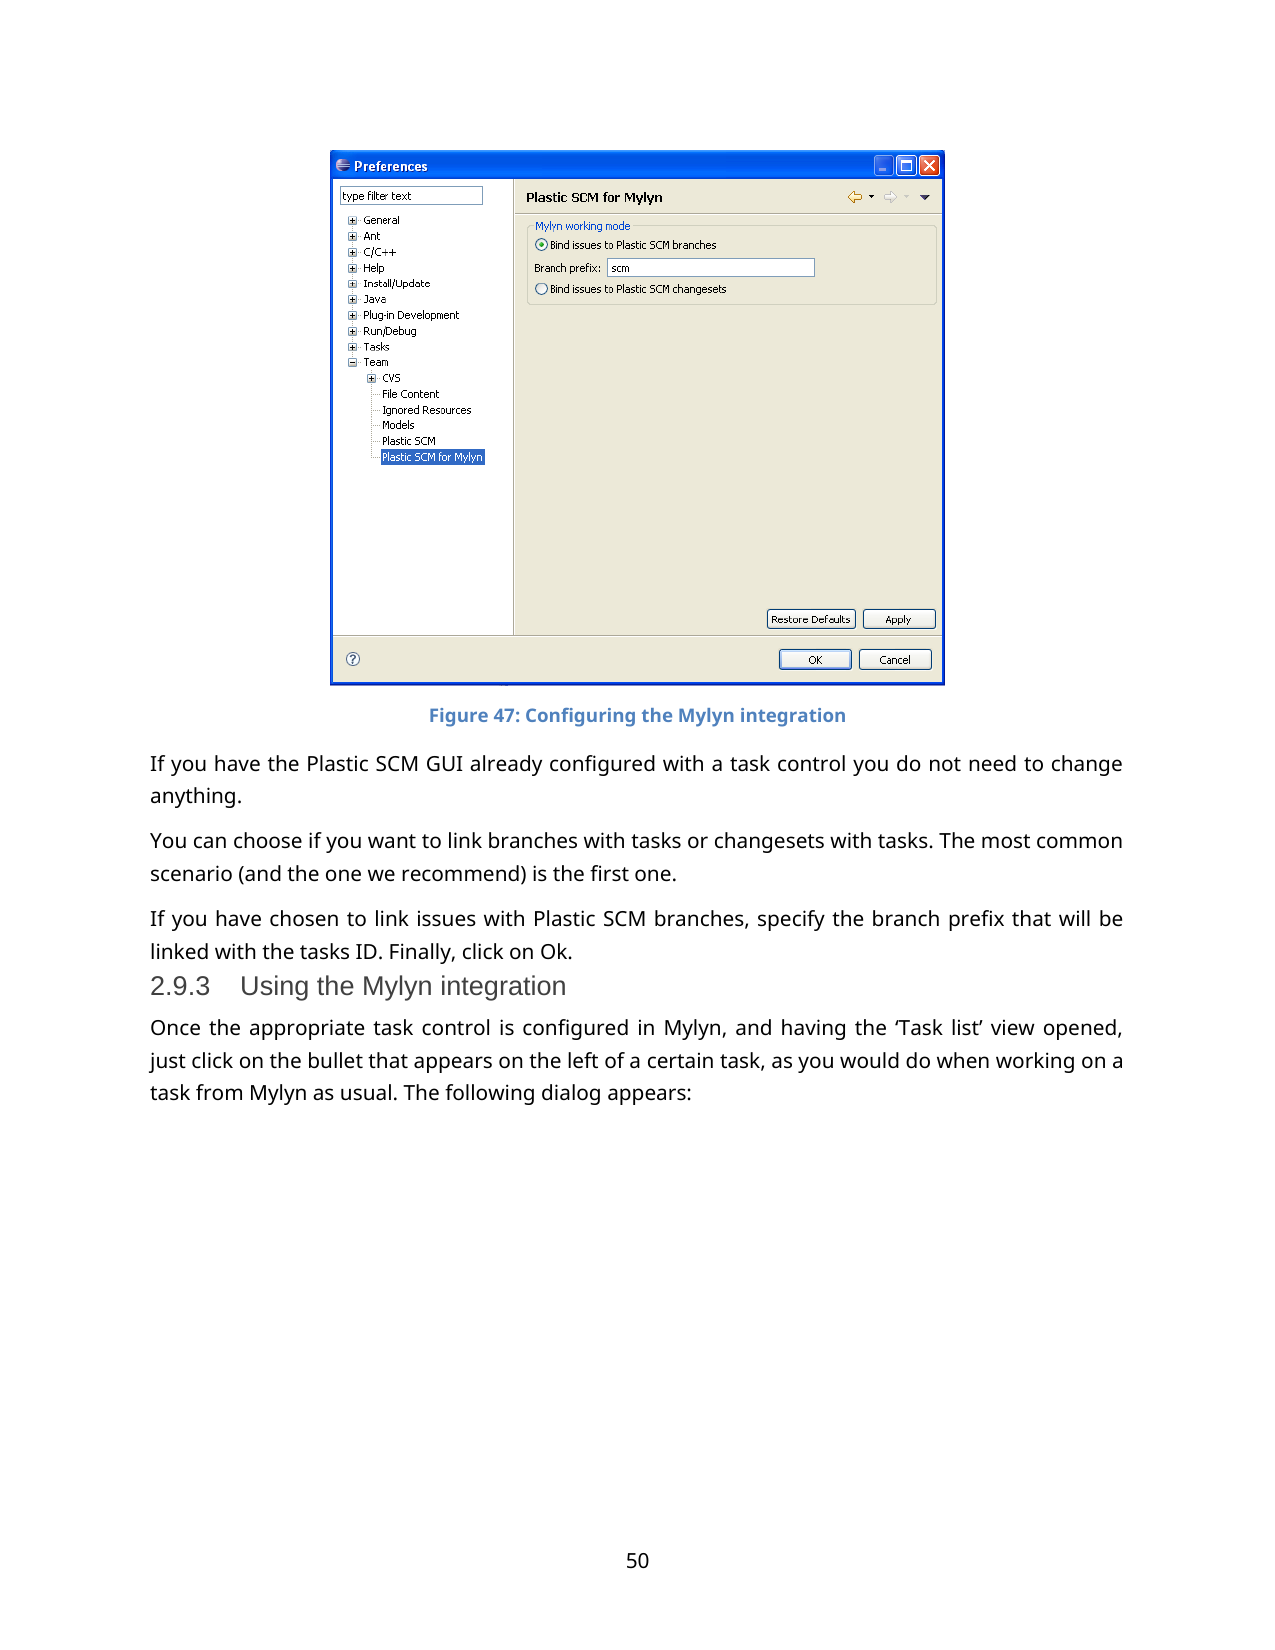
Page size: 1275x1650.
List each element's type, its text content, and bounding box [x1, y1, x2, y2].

text If you have chosen to link issues with Plastic SCM branches, specify the branch prefix that will be linked with the tasks ID. Finally, click on Ok. [150, 904, 1125, 965]
text Once the appropriate task control is configured in Mylyn, and having the ‘Task list’ view opened, just click on the bullet that appears on the left of a certain task, as you would do when working on a task from Mylyn as usual. The following dialog appears: [150, 1013, 1125, 1107]
subtitle Using the Mylyn integration [150, 969, 1125, 1001]
text If you have the Plastic SCM GUI already configured with a task control you do not need to change anything. [150, 749, 1125, 810]
picture [330, 150, 945, 686]
text You can choose if you want to link branches with tasks or changesets with tasks. The most common scenario (and the one we recommend) is the first one. [150, 827, 1125, 888]
